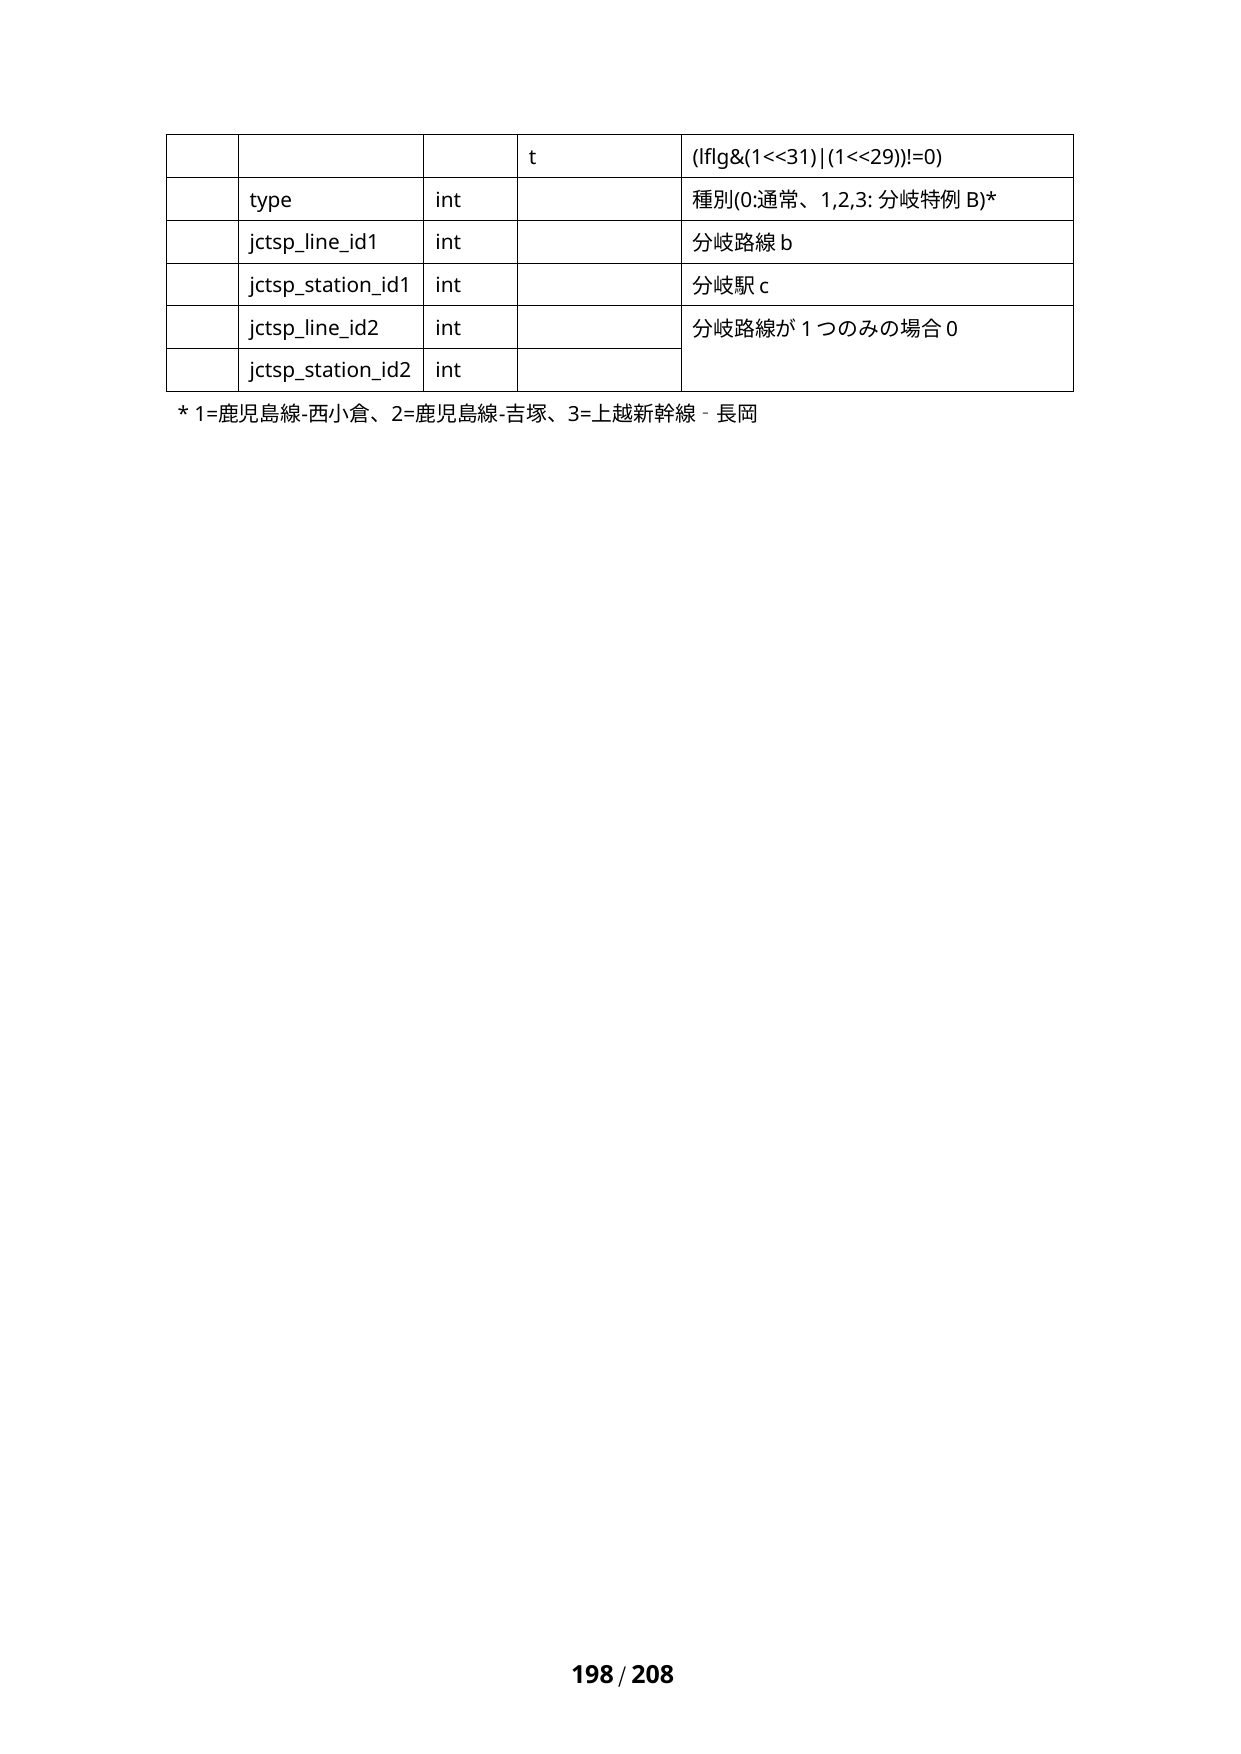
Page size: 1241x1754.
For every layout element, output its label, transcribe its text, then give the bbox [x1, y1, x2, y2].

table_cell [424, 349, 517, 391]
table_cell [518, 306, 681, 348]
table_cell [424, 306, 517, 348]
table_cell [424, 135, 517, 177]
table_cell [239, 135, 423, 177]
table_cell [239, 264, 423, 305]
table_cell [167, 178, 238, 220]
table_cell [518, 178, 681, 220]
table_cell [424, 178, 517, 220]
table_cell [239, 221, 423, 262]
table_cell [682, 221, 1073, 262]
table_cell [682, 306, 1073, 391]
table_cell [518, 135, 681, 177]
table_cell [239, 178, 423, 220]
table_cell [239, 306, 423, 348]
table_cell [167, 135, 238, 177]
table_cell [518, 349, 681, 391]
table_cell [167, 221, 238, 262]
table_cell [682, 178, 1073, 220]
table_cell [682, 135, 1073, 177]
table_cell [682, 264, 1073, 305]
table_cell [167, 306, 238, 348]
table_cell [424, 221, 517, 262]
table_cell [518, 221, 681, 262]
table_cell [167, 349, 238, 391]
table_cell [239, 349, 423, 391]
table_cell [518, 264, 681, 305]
text * 1=鹿児島線-西小倉、2=鹿児島線-吉塚、3=上越新幹線‐長岡 [177, 392, 1063, 433]
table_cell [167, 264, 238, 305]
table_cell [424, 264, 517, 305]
